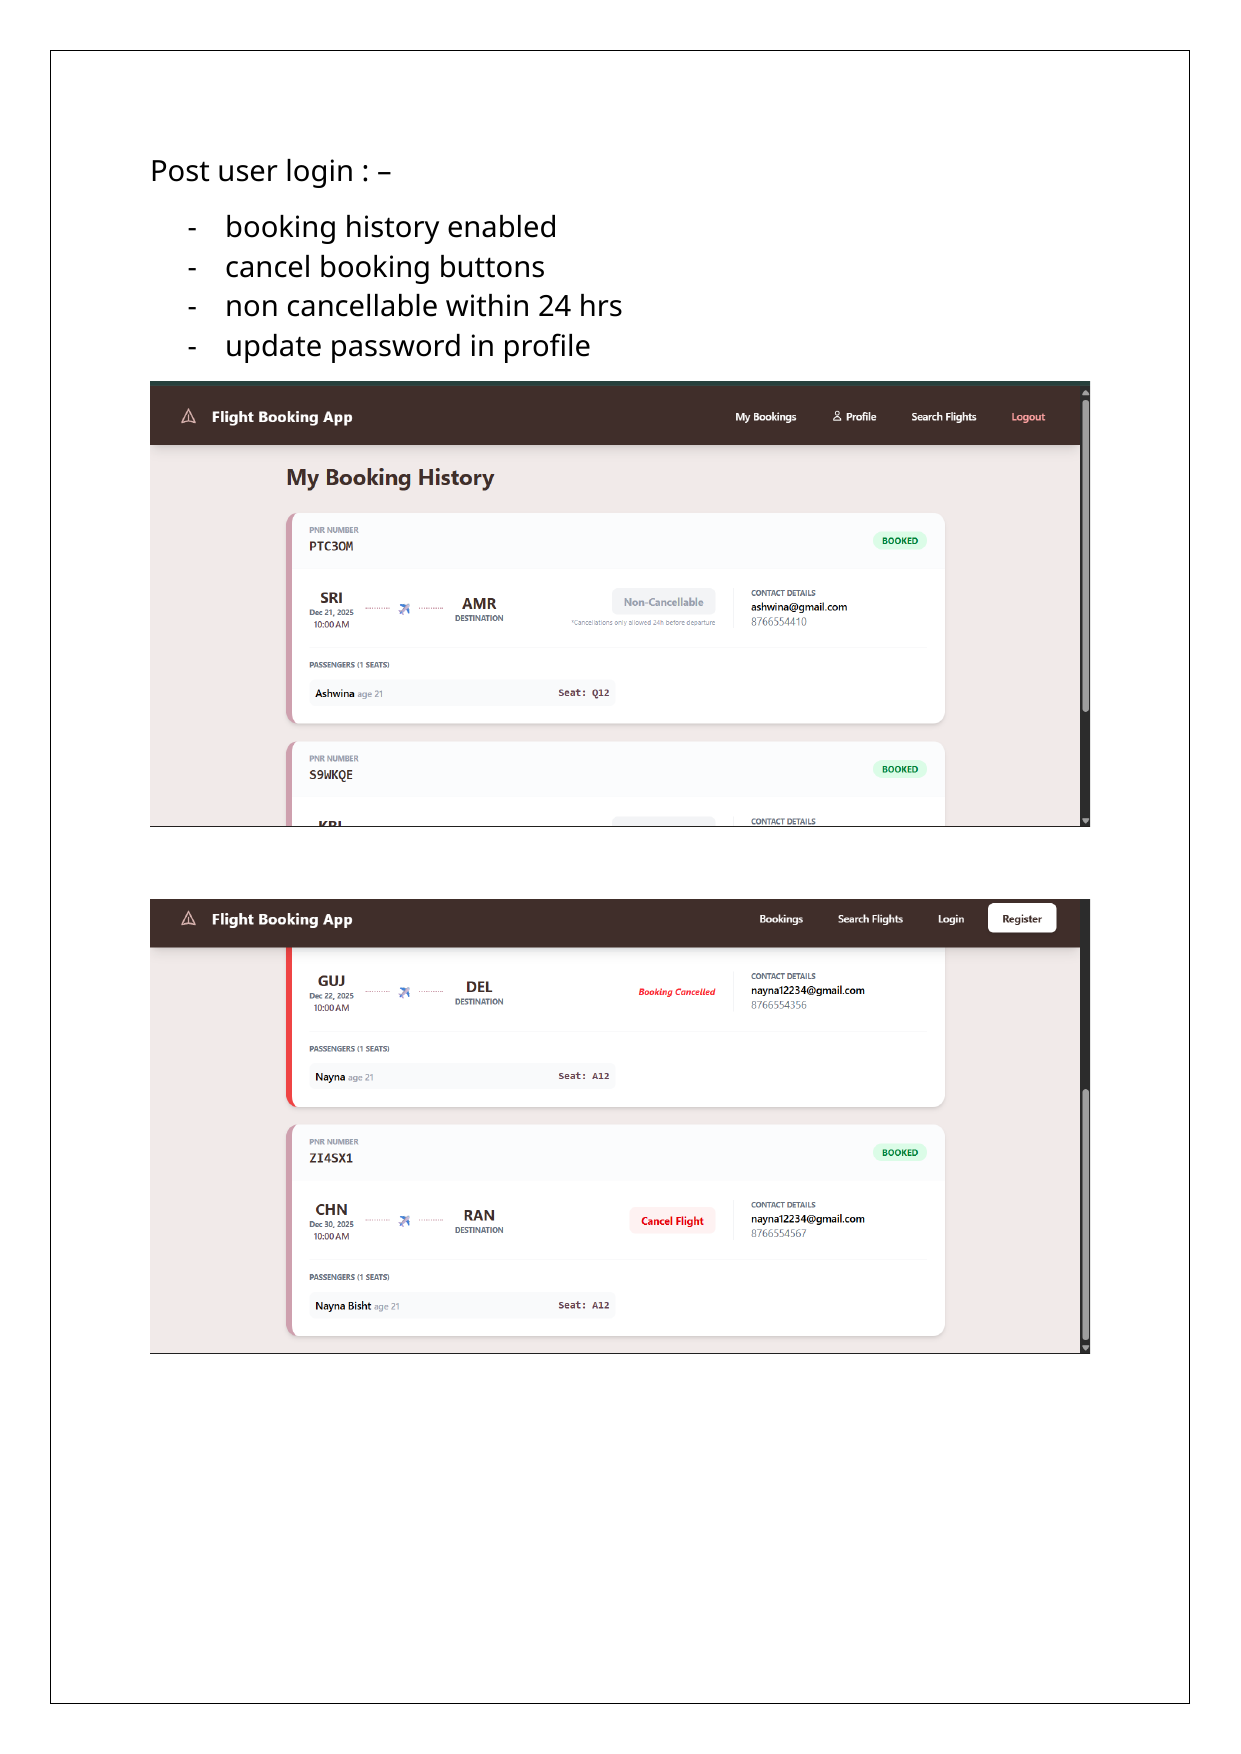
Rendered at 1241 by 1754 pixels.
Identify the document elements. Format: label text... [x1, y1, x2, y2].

list booking history enabled [187, 206, 1090, 246]
text Post user login : – [150, 150, 1090, 190]
picture [150, 381, 1091, 827]
picture [150, 899, 1091, 1354]
list non cancellable within 24 hrs [187, 286, 1090, 325]
list cancel booking buttons [187, 246, 1090, 286]
list update password in profile [187, 325, 1090, 365]
